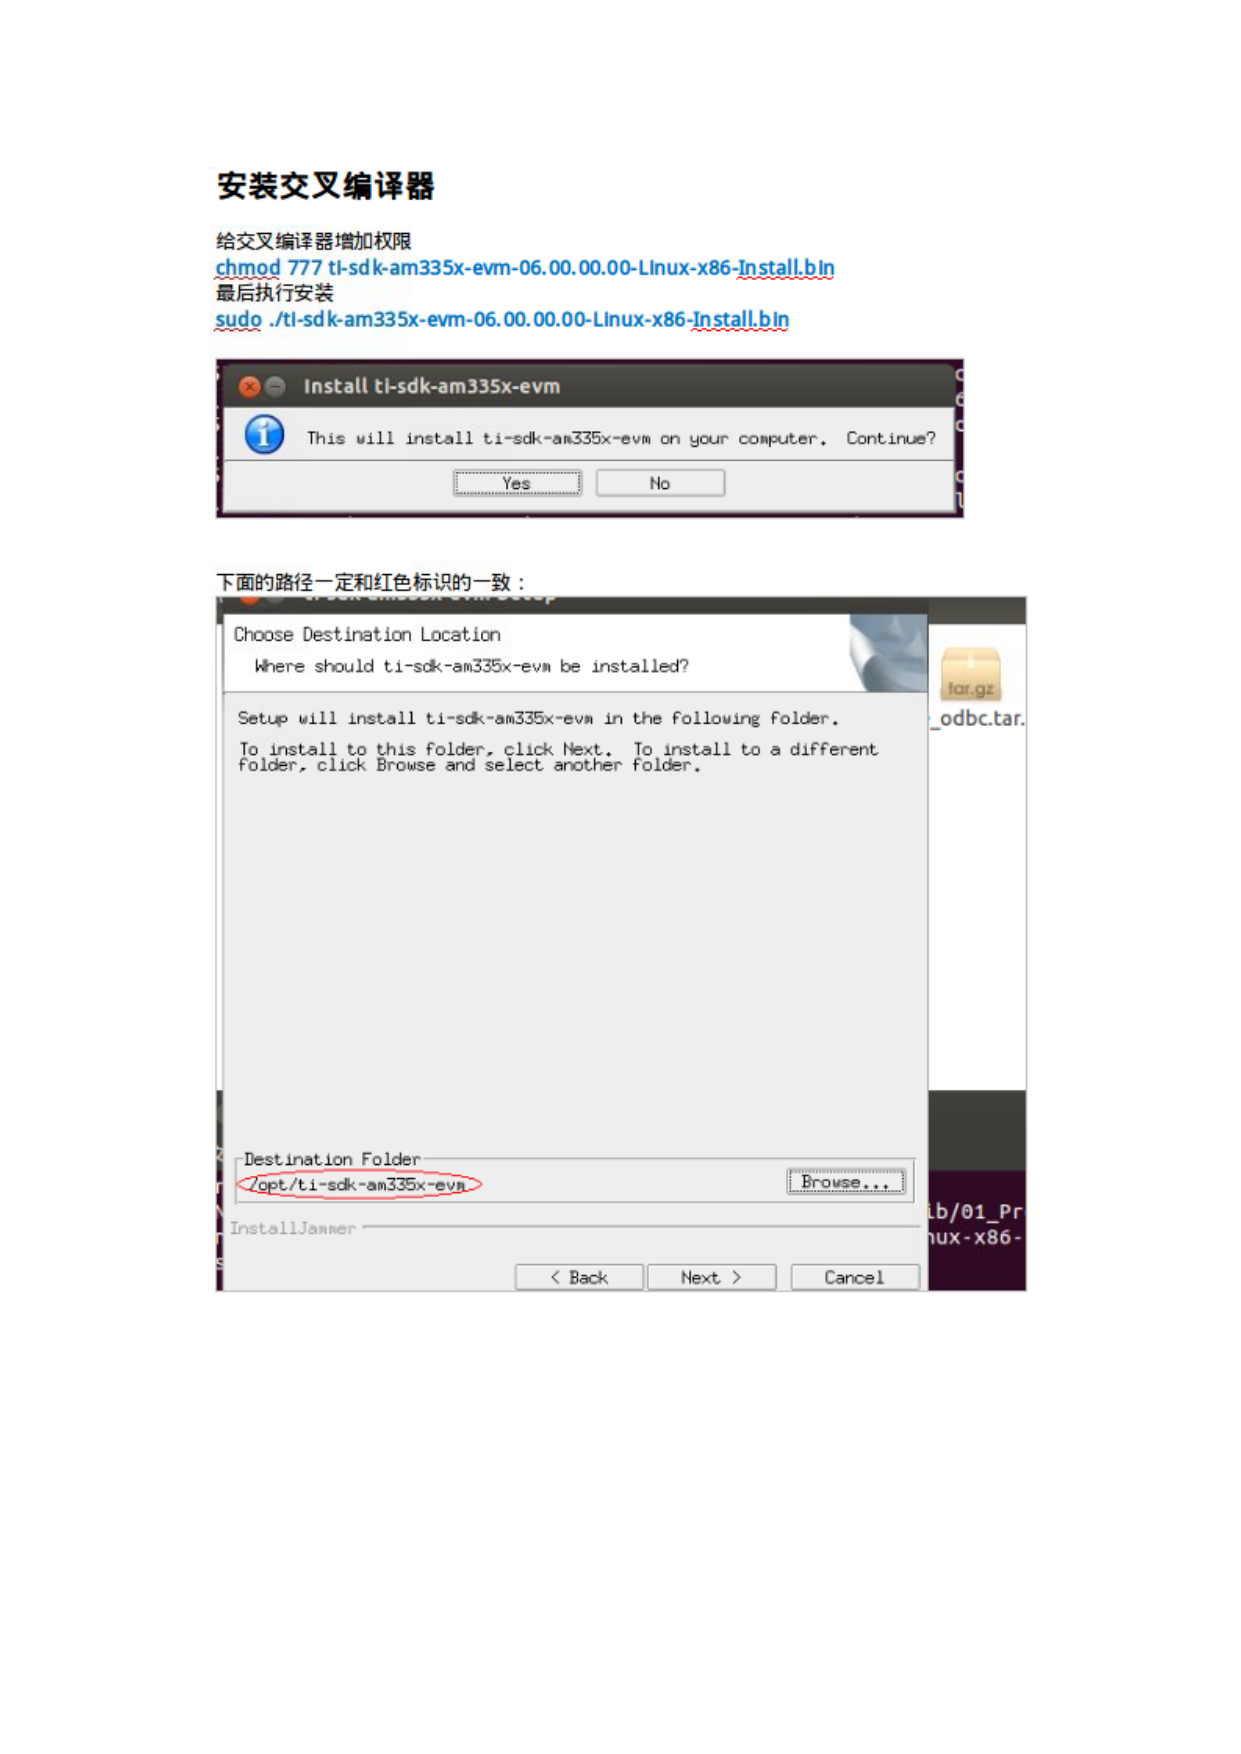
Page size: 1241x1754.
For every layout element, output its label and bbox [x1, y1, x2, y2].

picture [203, 162, 1037, 1297]
